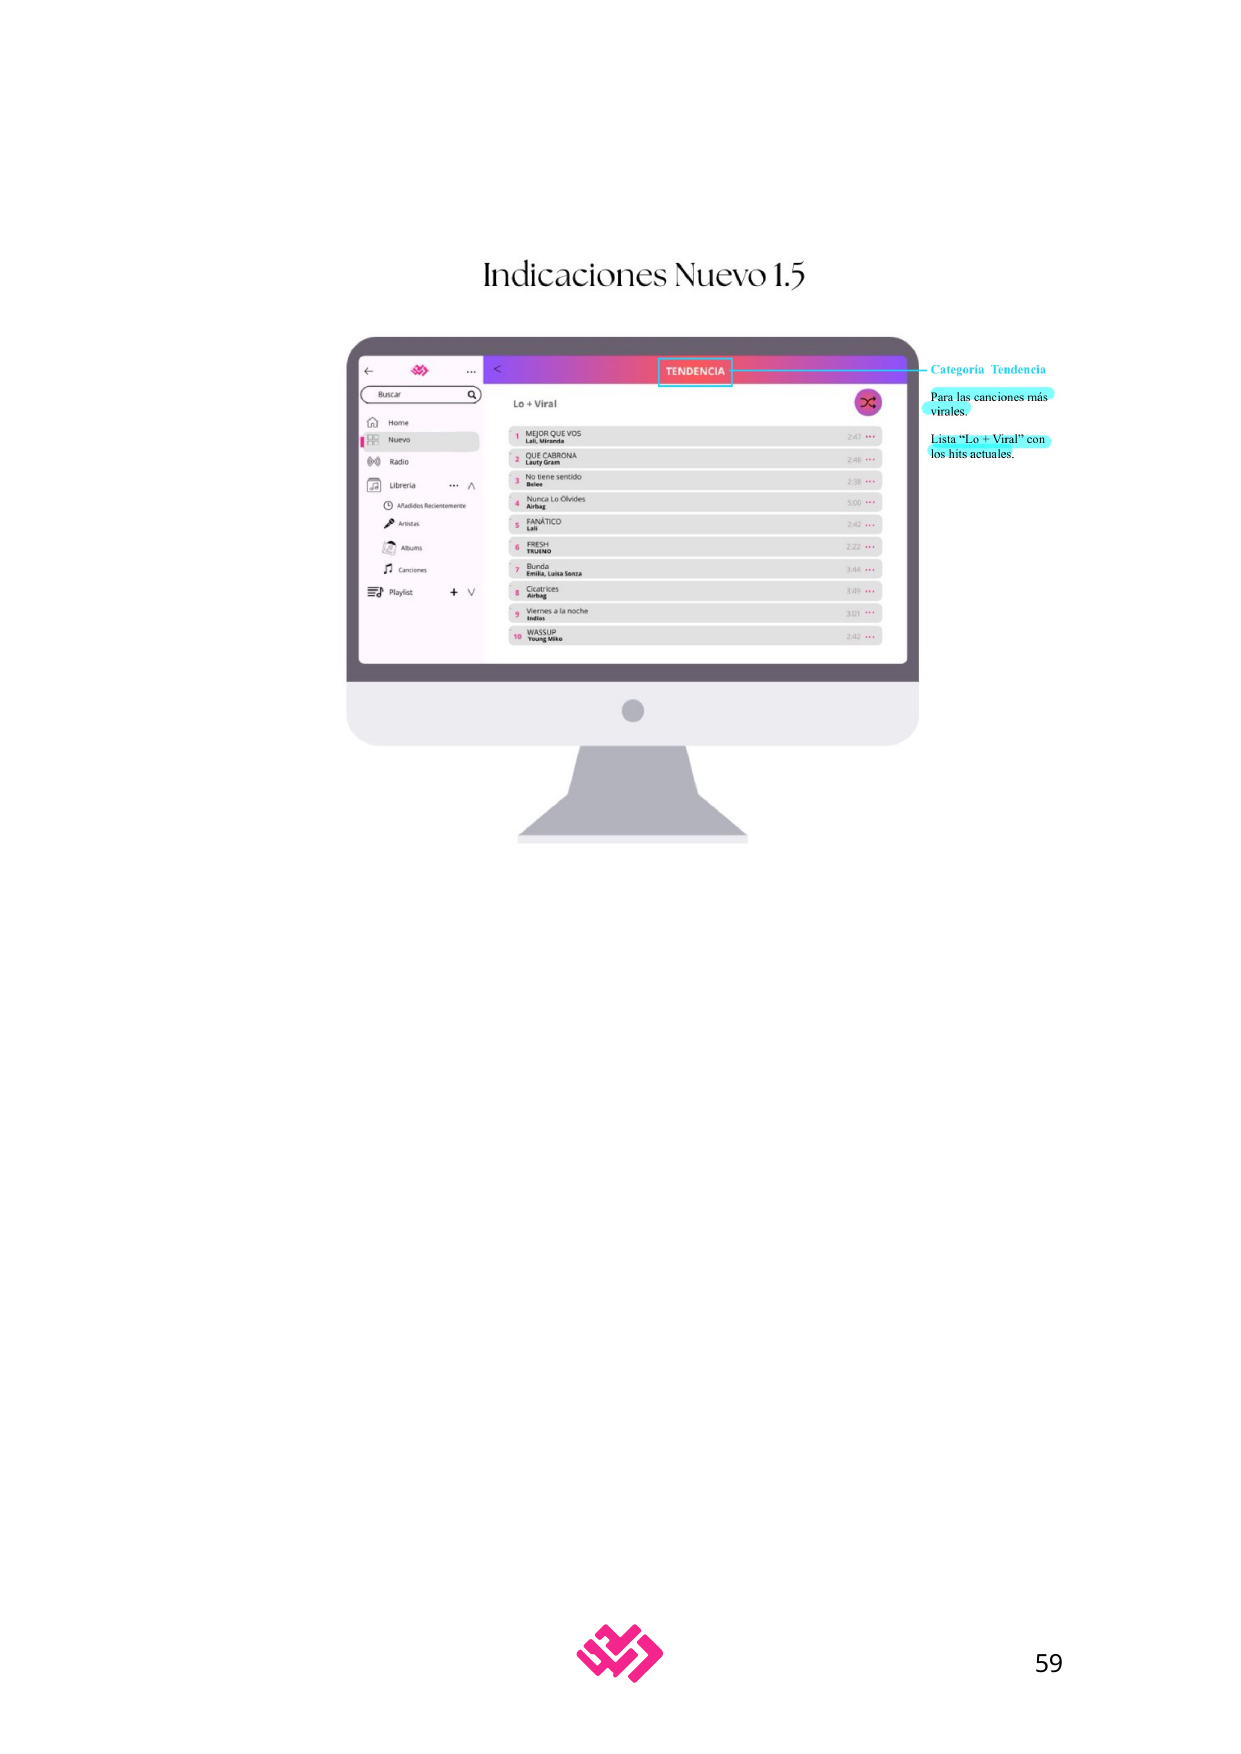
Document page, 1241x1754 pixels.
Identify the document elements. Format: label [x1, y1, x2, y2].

picture [556, 1593, 684, 1720]
picture [177, 147, 1063, 1033]
